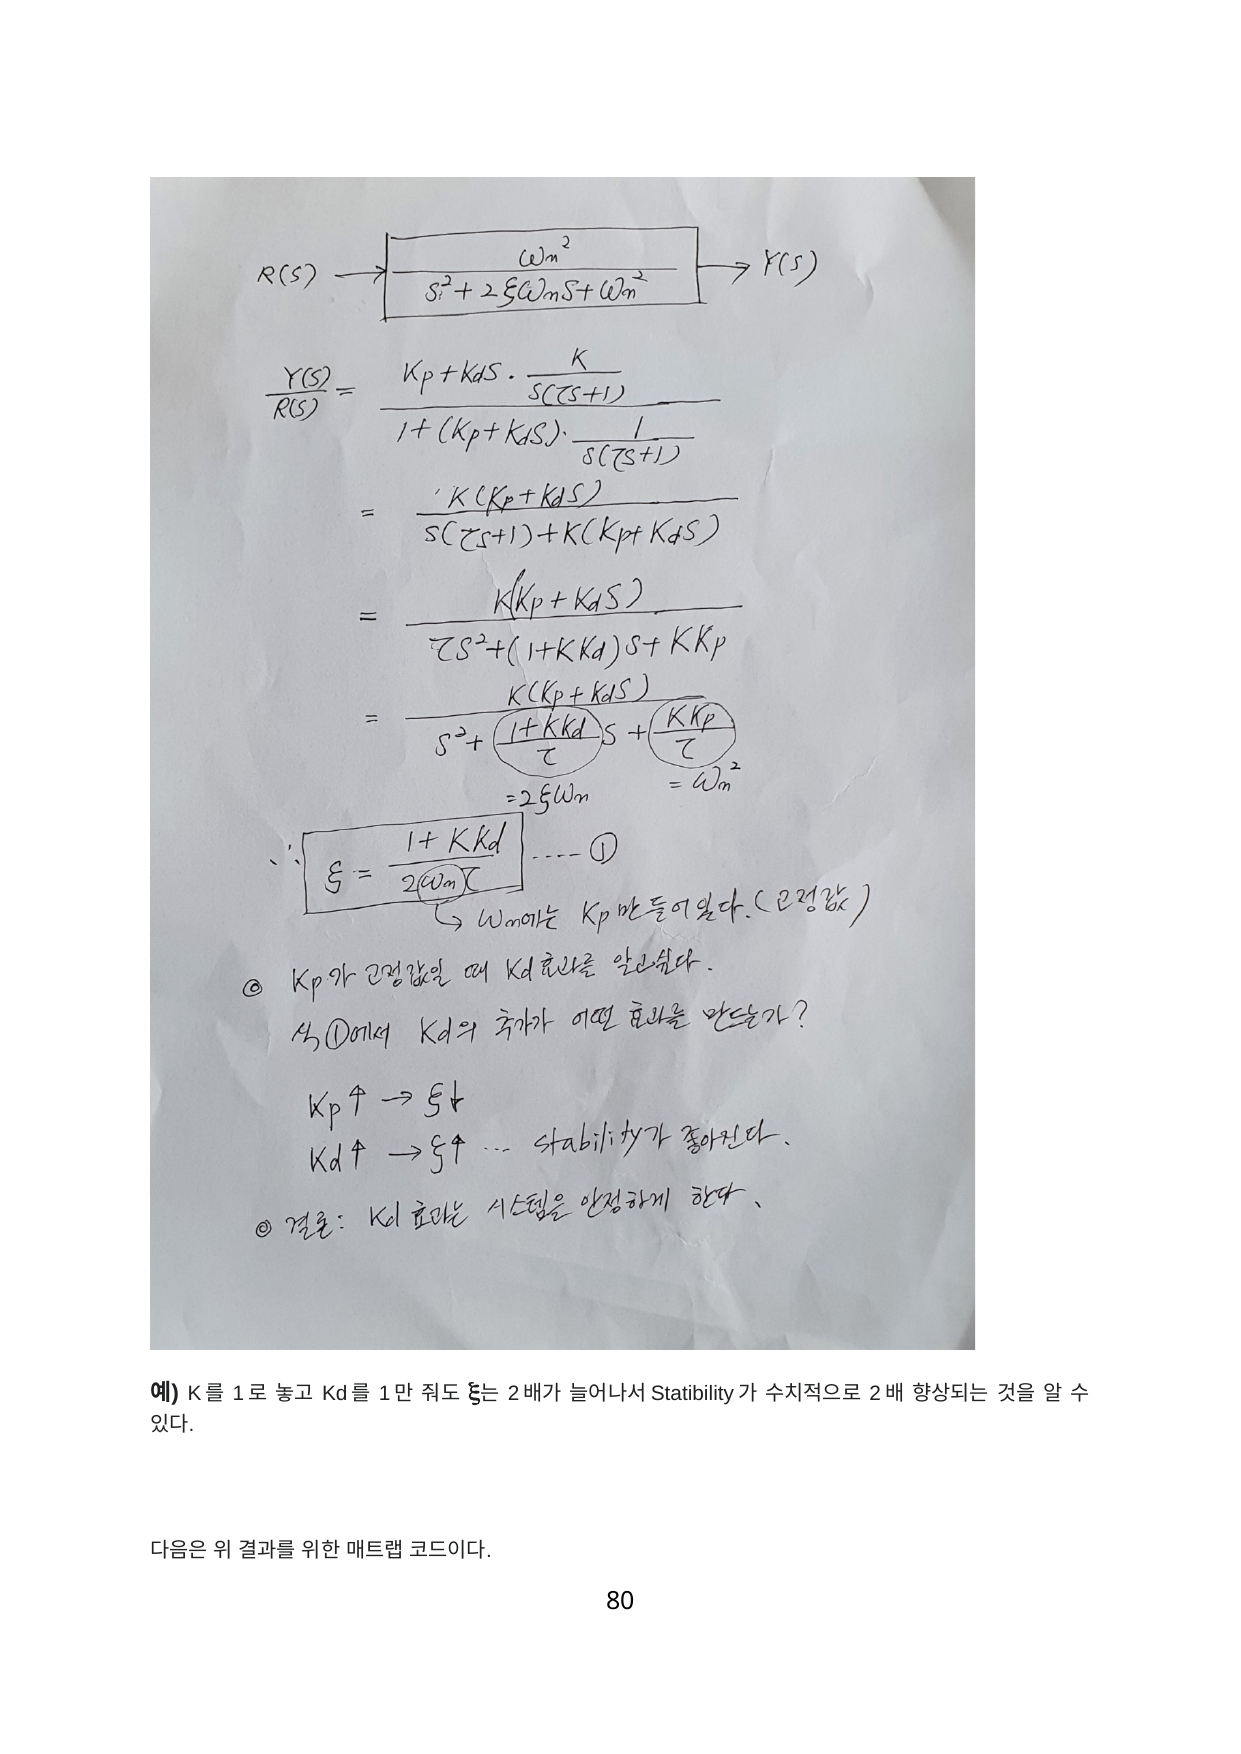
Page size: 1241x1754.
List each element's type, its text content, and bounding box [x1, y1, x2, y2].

text 예) K를 1로 놓고 Kd를 1만 줘도 는 2배가 늘어나서Statibility가 수치적으로 2배 향상되는 것을 알 수 있다. [150, 1374, 1090, 1437]
picture [150, 177, 976, 1350]
text 다음은 위 결과를 위한 매트랩 코드이다. [150, 1533, 1090, 1563]
